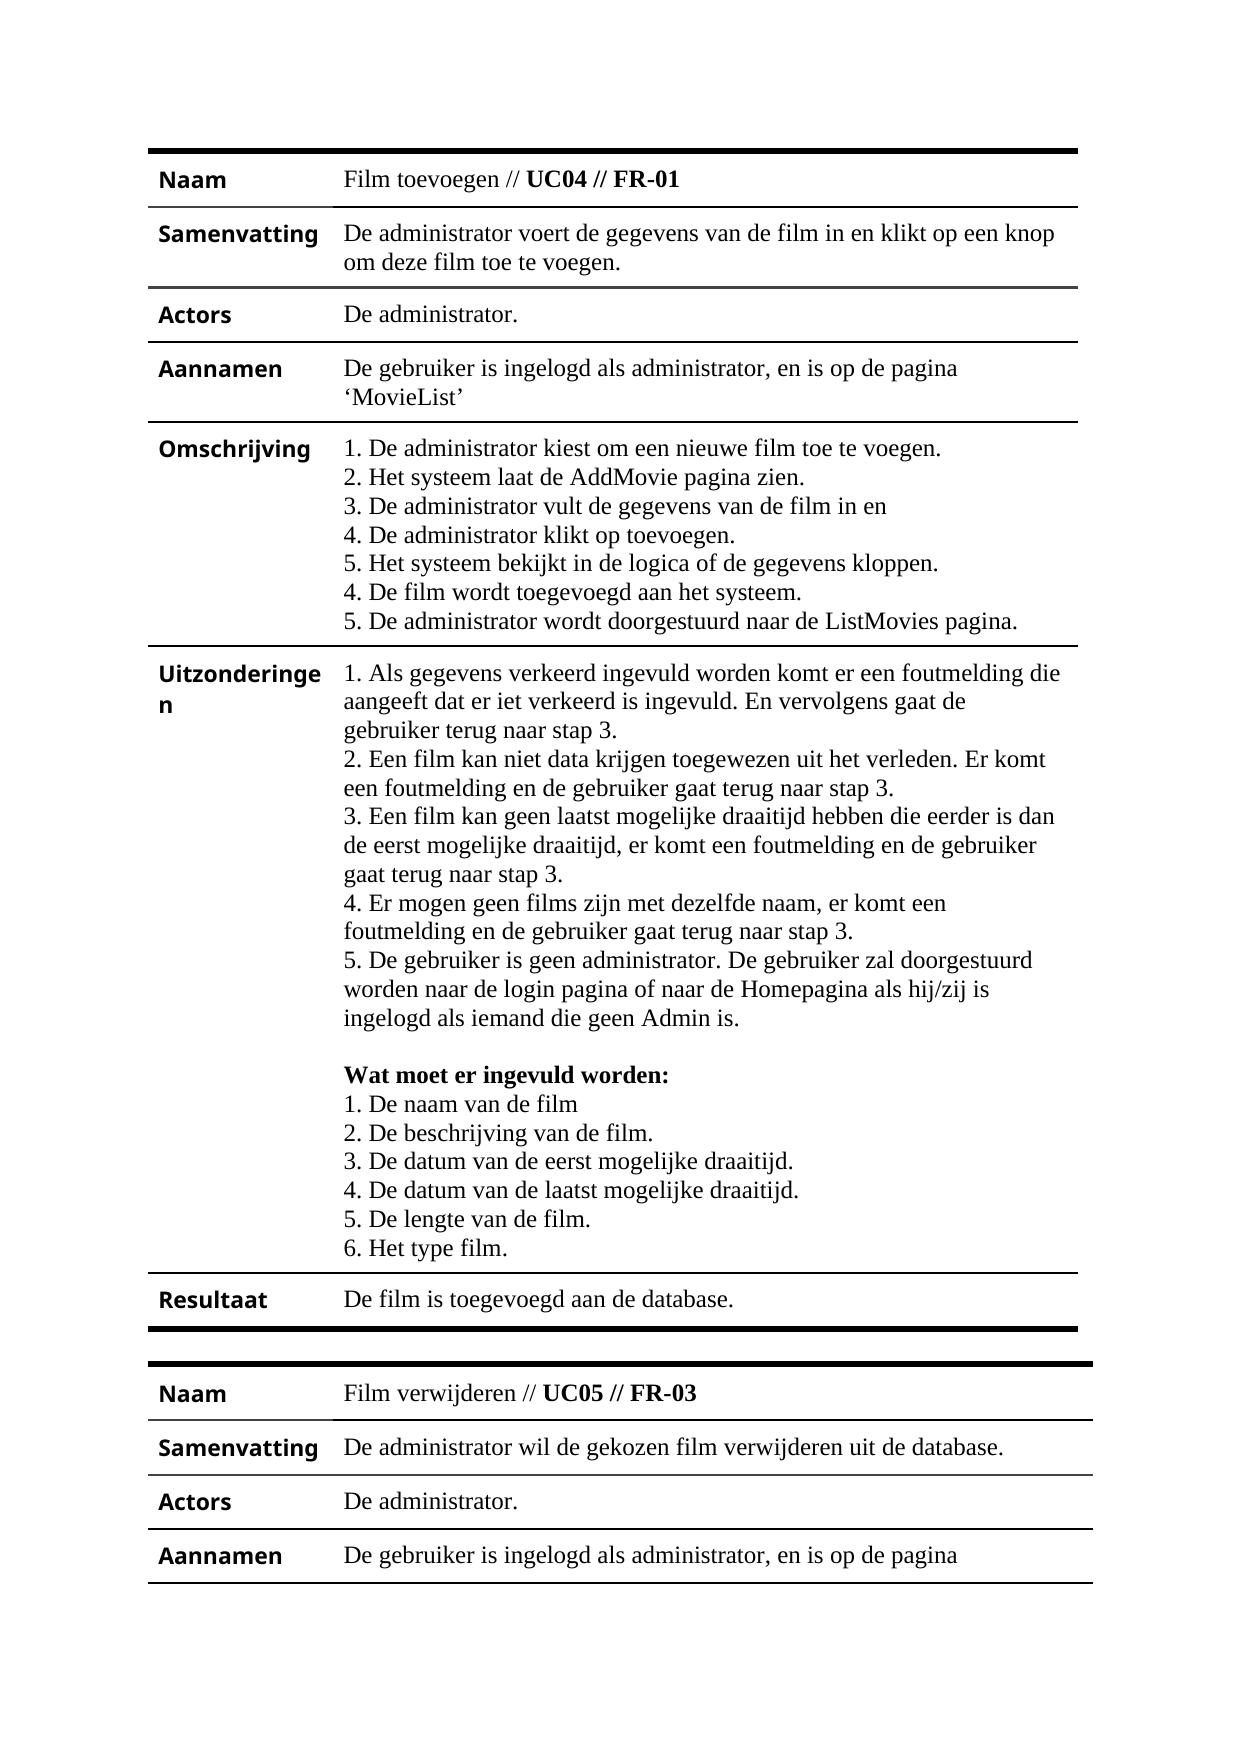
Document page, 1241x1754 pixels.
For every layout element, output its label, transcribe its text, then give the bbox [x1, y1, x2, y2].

table_cell De administrator voert de gegevens van de film in en klikt op een knop om deze film toe te voegen. [333, 208, 1078, 286]
table_cell Samenvatting [148, 1421, 333, 1473]
table_cell Actors [148, 1476, 333, 1528]
table_cell 1. Als gegevens verkeerd ingevuld worden komt er een foutmelding die aangeeft dat er iet verkeerd is ingevuld. En vervolgens gaat de gebruiker terug naar stap 3. 2. Een film kan niet data krijgen toegewezen uit het verleden. Er komt een foutmelding en de gebruiker gaat terug naar stap 3. 3. Een film kan geen laatst mogelijke draaitijd hebben die eerder is dan de eerst mogelijke draaitijd, er komt een foutmelding en de gebruiker gaat terug naar stap 3. 4. Er mogen geen films zijn met dezelfde naam, er komt een foutmelding en de gebruiker gaat terug naar stap 3. 5. De gebruiker is geen administrator. De gebruiker zal doorgestuurd worden naar de login pagina of naar de Homepagina als hij/zij is ingelogd als iemand die geen Admin is. Wat moet er ingevuld worden: 1. De naam van de film 2. De beschrijving van de film. 3. De datum van de eerst mogelijke draaitijd. 4. De datum van de laatst mogelijke draaitijd. 5. De lengte van de film. 6. Het type film. [333, 647, 1078, 1272]
table_cell 1. De administrator kiest om een nieuwe film toe te voegen. 2. Het systeem laat de AddMovie pagina zien. 3. De administrator vult de gegevens van de film in en 4. De administrator klikt op toevoegen. 5. Het systeem bekijkt in de logica of de gegevens kloppen. 4. De film wordt toegevoegd aan het systeem. 5. De administrator wordt doorgestuurd naar de ListMovies pagina. [333, 423, 1078, 645]
table_cell Aannamen [148, 343, 333, 421]
table_cell De gebruiker is ingelogd als administrator, en is op de pagina ‘MovieList’ [333, 343, 1078, 421]
table_cell Samenvatting [148, 208, 333, 286]
table_cell De administrator. [333, 289, 1078, 341]
table_cell Omschrijving [148, 423, 333, 645]
table_header Film verwijderen // UC05 // FR-03 [333, 1367, 1093, 1419]
table_cell Resultaat [148, 1274, 333, 1326]
table_cell Aannamen [148, 1530, 333, 1582]
table_cell De film is toegevoegd aan de database. [333, 1274, 1078, 1326]
table_cell De administrator. [333, 1476, 1093, 1528]
table_cell De administrator wil de gekozen film verwijderen uit de database. [333, 1421, 1093, 1473]
table_header Naam [148, 1367, 333, 1419]
table_cell Uitzonderingen [148, 647, 333, 1272]
table_header Naam [148, 154, 333, 206]
table_cell Actors [148, 289, 333, 341]
table_header Film toevoegen // UC04 // FR-01 [333, 154, 1078, 206]
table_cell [333, 1530, 1093, 1582]
